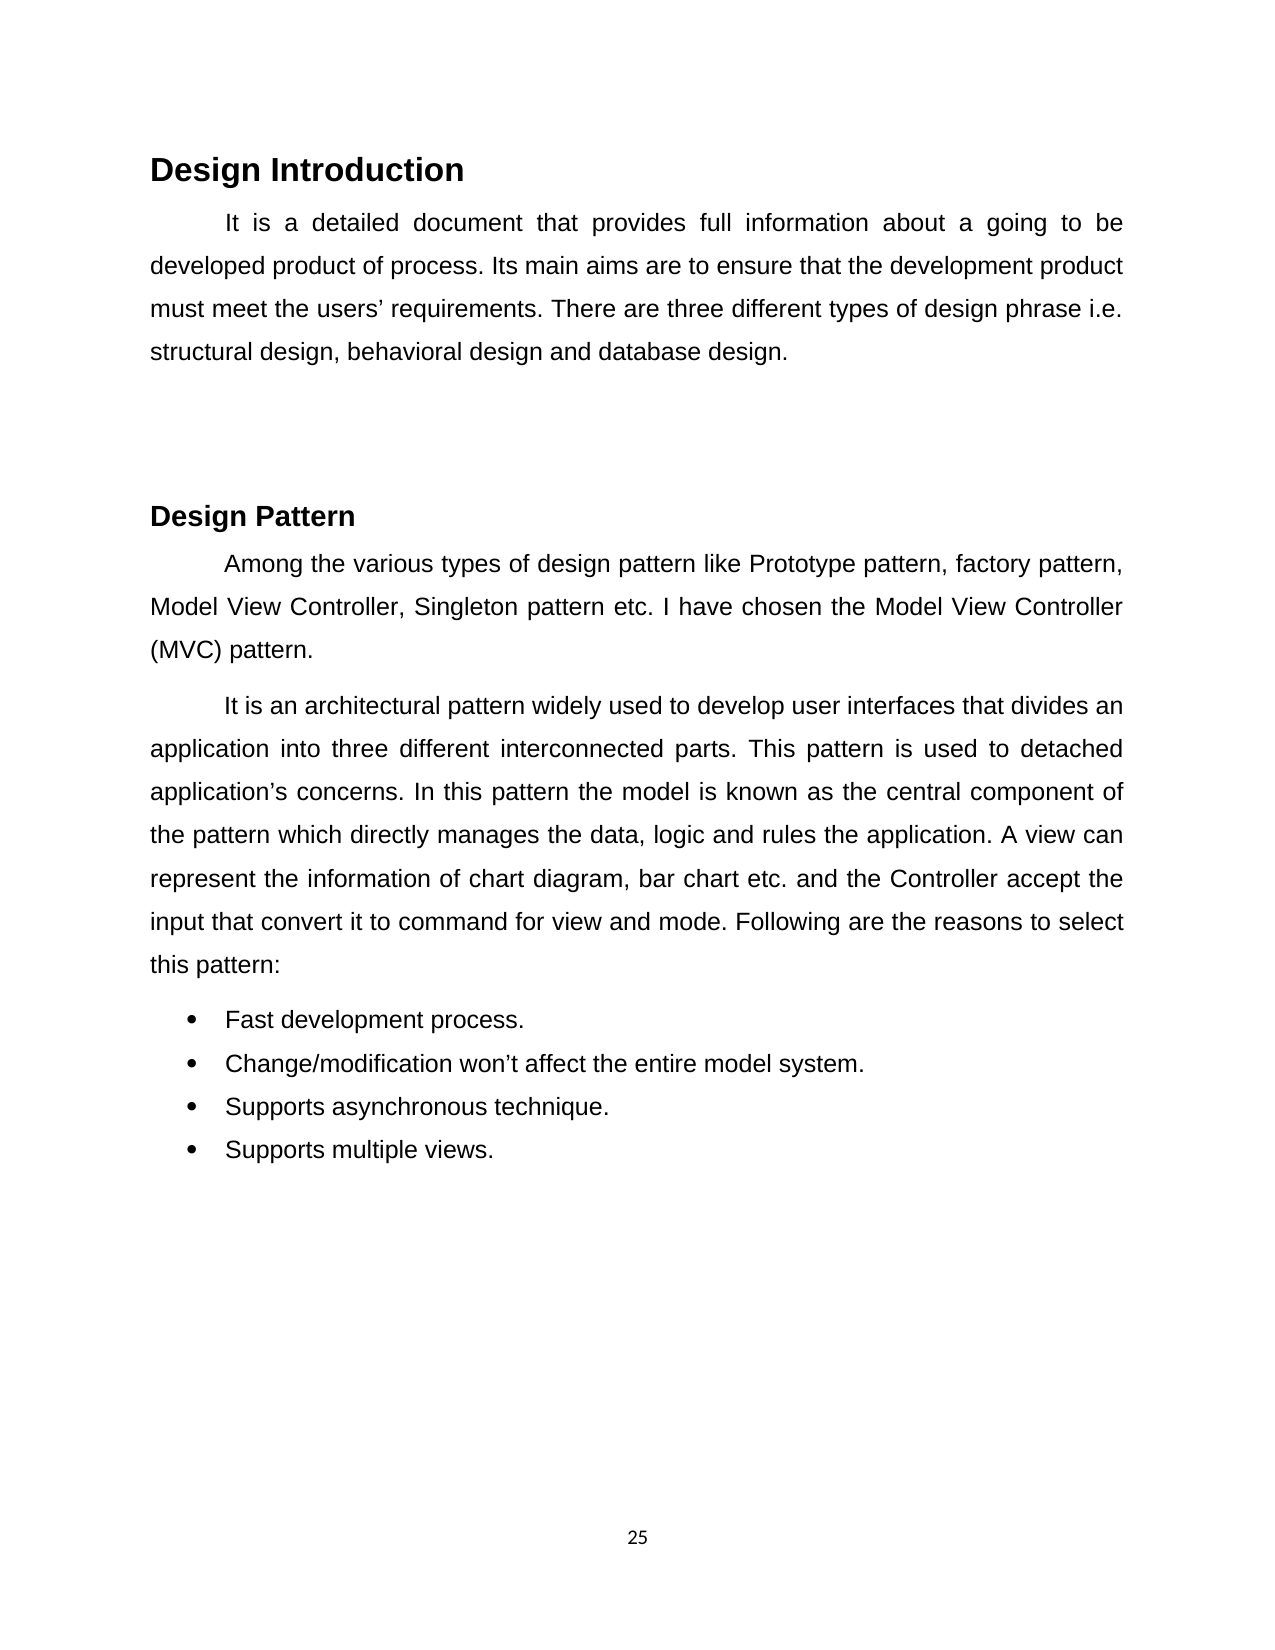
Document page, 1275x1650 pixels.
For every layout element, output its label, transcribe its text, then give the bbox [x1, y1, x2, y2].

list Fast development process. [187, 1005, 1125, 1034]
text It is a detailed document that provides full information about a going to be developed product of process. Its main aims are to ensure that the development product must meet the users’ requirements. There are three different types of design phrase i.e. structural design, behavioral design and database design. [150, 208, 1125, 366]
list Supports asynchronous technique. [187, 1092, 1125, 1121]
text It is an architectural pattern widely used to develop user interfaces that divides an application into three different interconnected parts. This pattern is used to detached application’s concerns. In this pattern the model is known as the central component of the pattern which directly manages the data, logic and rules the application. A view can represent the information of chart diagram, bar chart etc. and the Controller accept the input that convert it to command for view and mode. Following are the reasons to select this pattern: [150, 691, 1125, 978]
list Change/modification won’t affect the entire model system. [187, 1049, 1125, 1077]
subtitle Design Pattern [150, 499, 1125, 532]
list Supports multiple views. [187, 1135, 1125, 1164]
text Among the various types of design pattern like Prototype pattern, factory pattern, Model View Controller, Singleton pattern etc. I have chosen the Model View Controller (MVC) pattern. [150, 549, 1125, 664]
subtitle Design Introduction [150, 150, 1125, 188]
